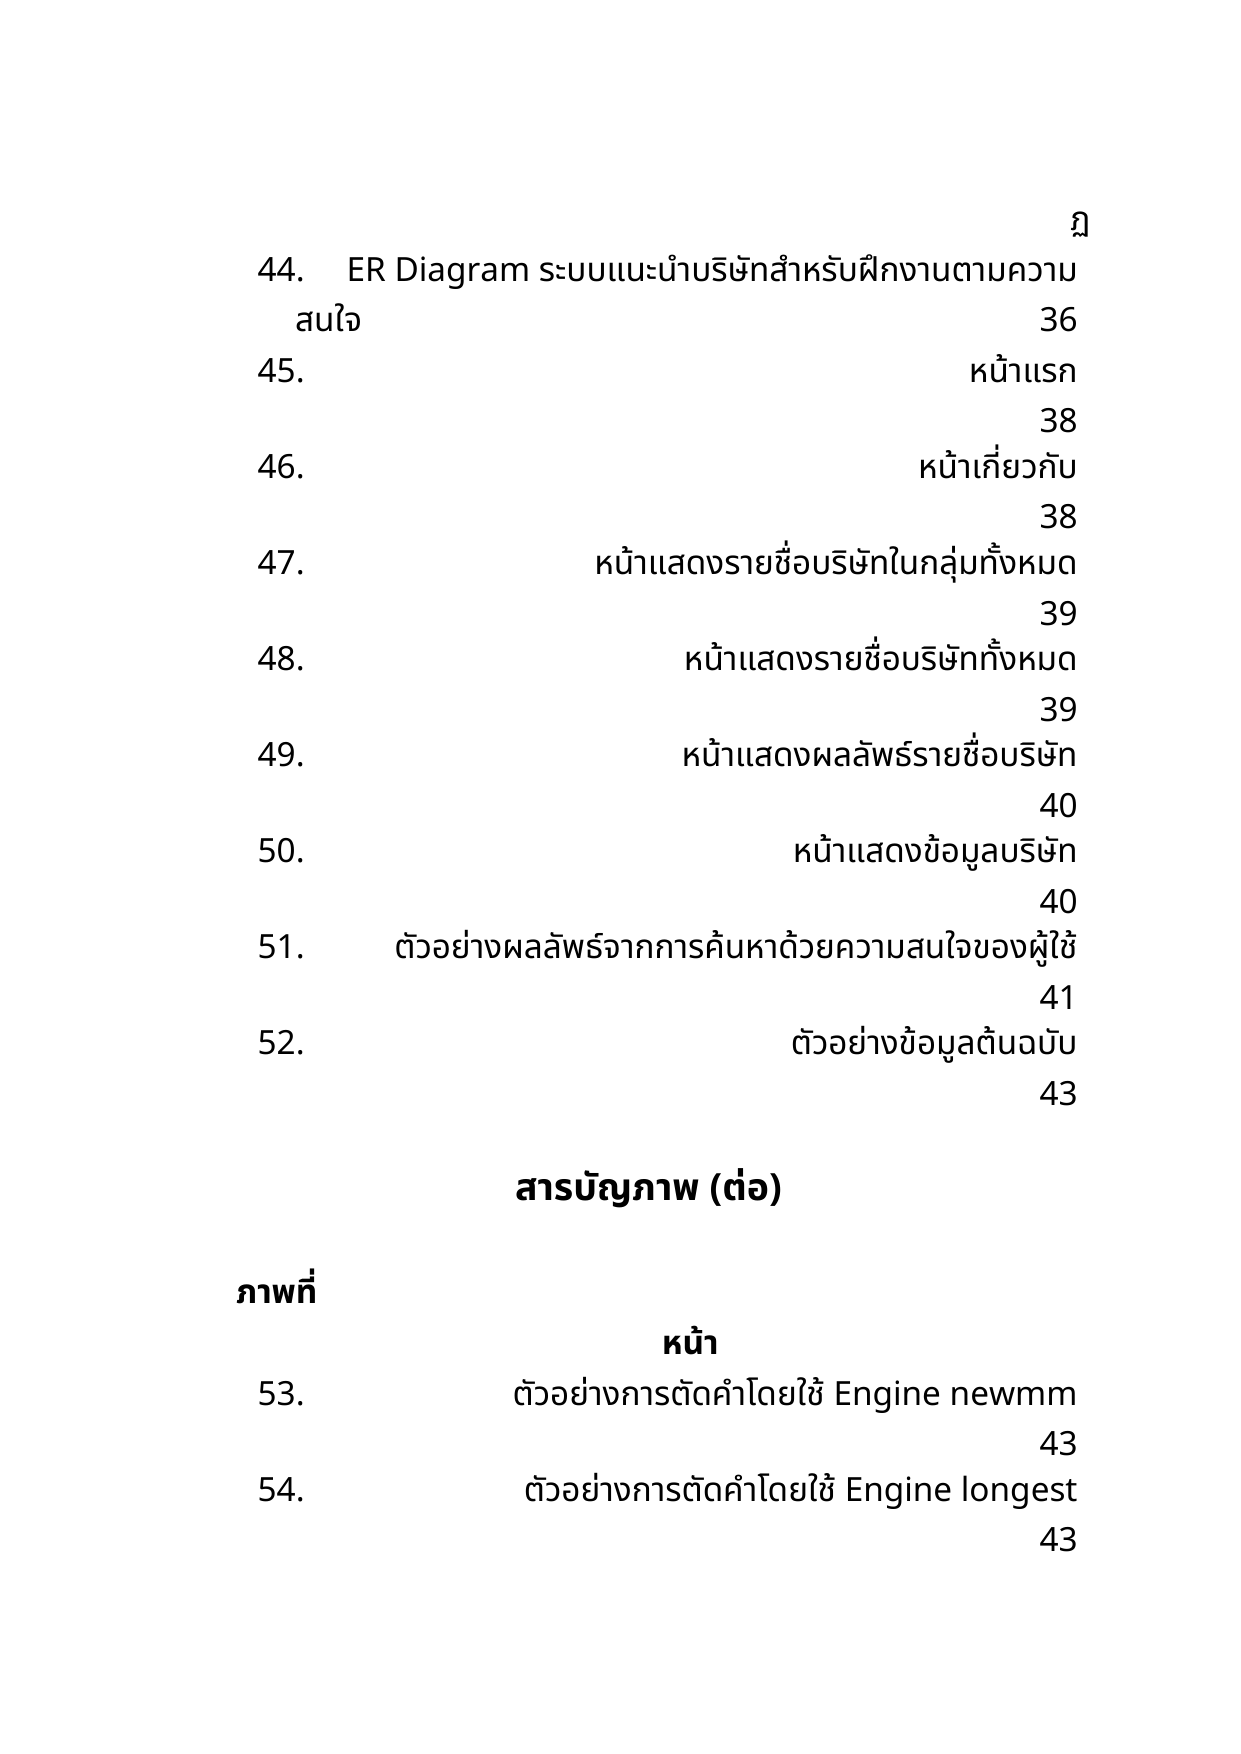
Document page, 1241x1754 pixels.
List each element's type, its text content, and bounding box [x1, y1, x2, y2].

text สารบัญภาพ (ต่อ) [206, 1160, 1090, 1217]
text ตัวอย่างการตัดคำโดยใช้ Engine longest 43 [257, 1466, 1090, 1562]
text ตัวอย่างข้อมูลต้นฉบับ 43 [257, 1019, 1090, 1115]
text ภาพที่ หน้า [206, 1268, 1090, 1369]
text ตัวอย่างการตัดคำโดยใช้ Engine newmm 43 [257, 1369, 1090, 1466]
text หน้าแสดงรายชื่อบริษัททั้งหมด 39 [257, 635, 1090, 731]
text หน้าแสดงผลลัพธ์รายชื่อบริษัท 40 [257, 731, 1090, 827]
text หน้าแรก 38 [257, 347, 1090, 443]
text หน้าแสดงข้อมูลบริษัท 40 [257, 827, 1090, 923]
text ER Diagram ระบบแนะนำบริษัทสำหรับฝึกงานตามความสนใจ 36 [257, 245, 1090, 347]
text ตัวอย่างผลลัพธ์จากการค้นหาด้วยความสนใจของผู้ใช้ 41 [257, 923, 1090, 1019]
text หน้าเกี่ยวกับ 38 [257, 443, 1090, 539]
text หน้าแสดงรายชื่อบริษัทในกลุ่มทั้งหมด 39 [257, 539, 1090, 635]
